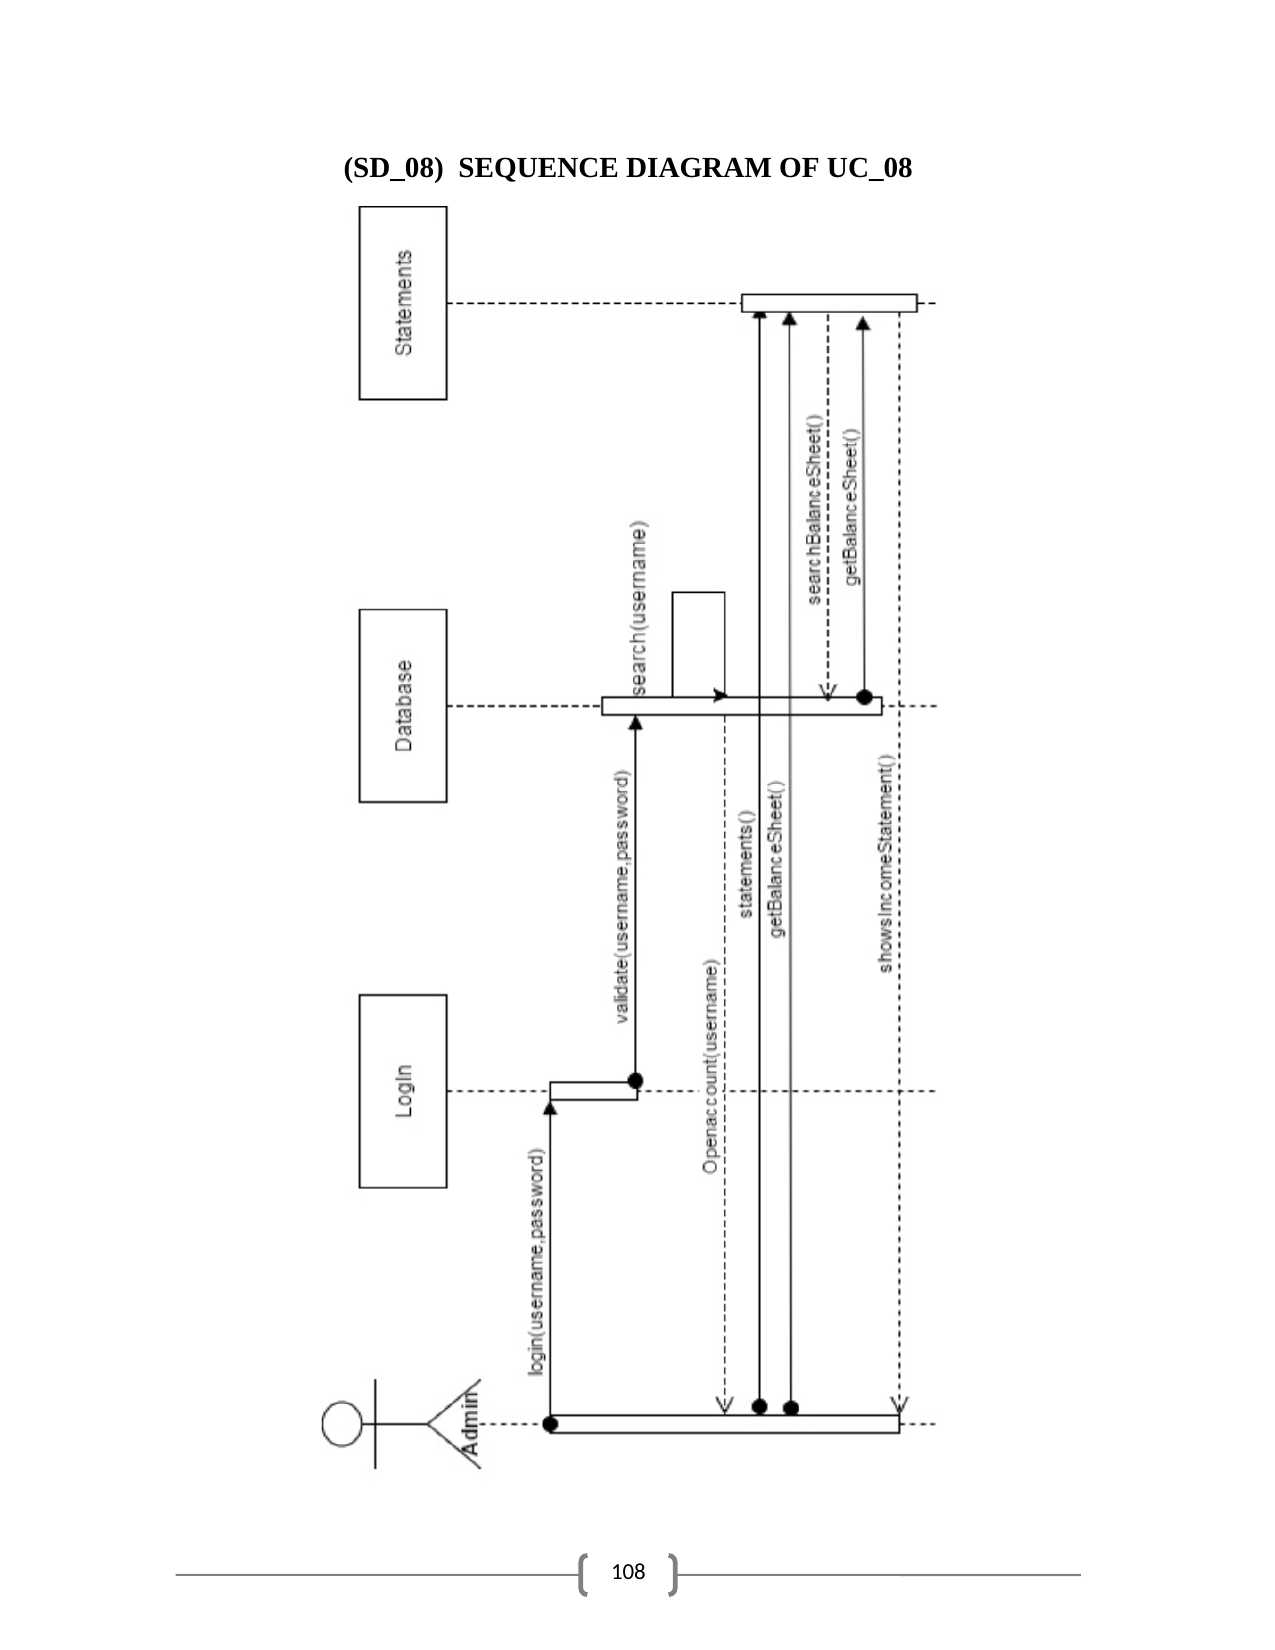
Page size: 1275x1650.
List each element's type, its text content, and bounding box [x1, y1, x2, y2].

text (SD_08) SEQUENCE DIAGRAM OF UC_08 [131, 150, 1125, 183]
picture [322, 207, 938, 1493]
